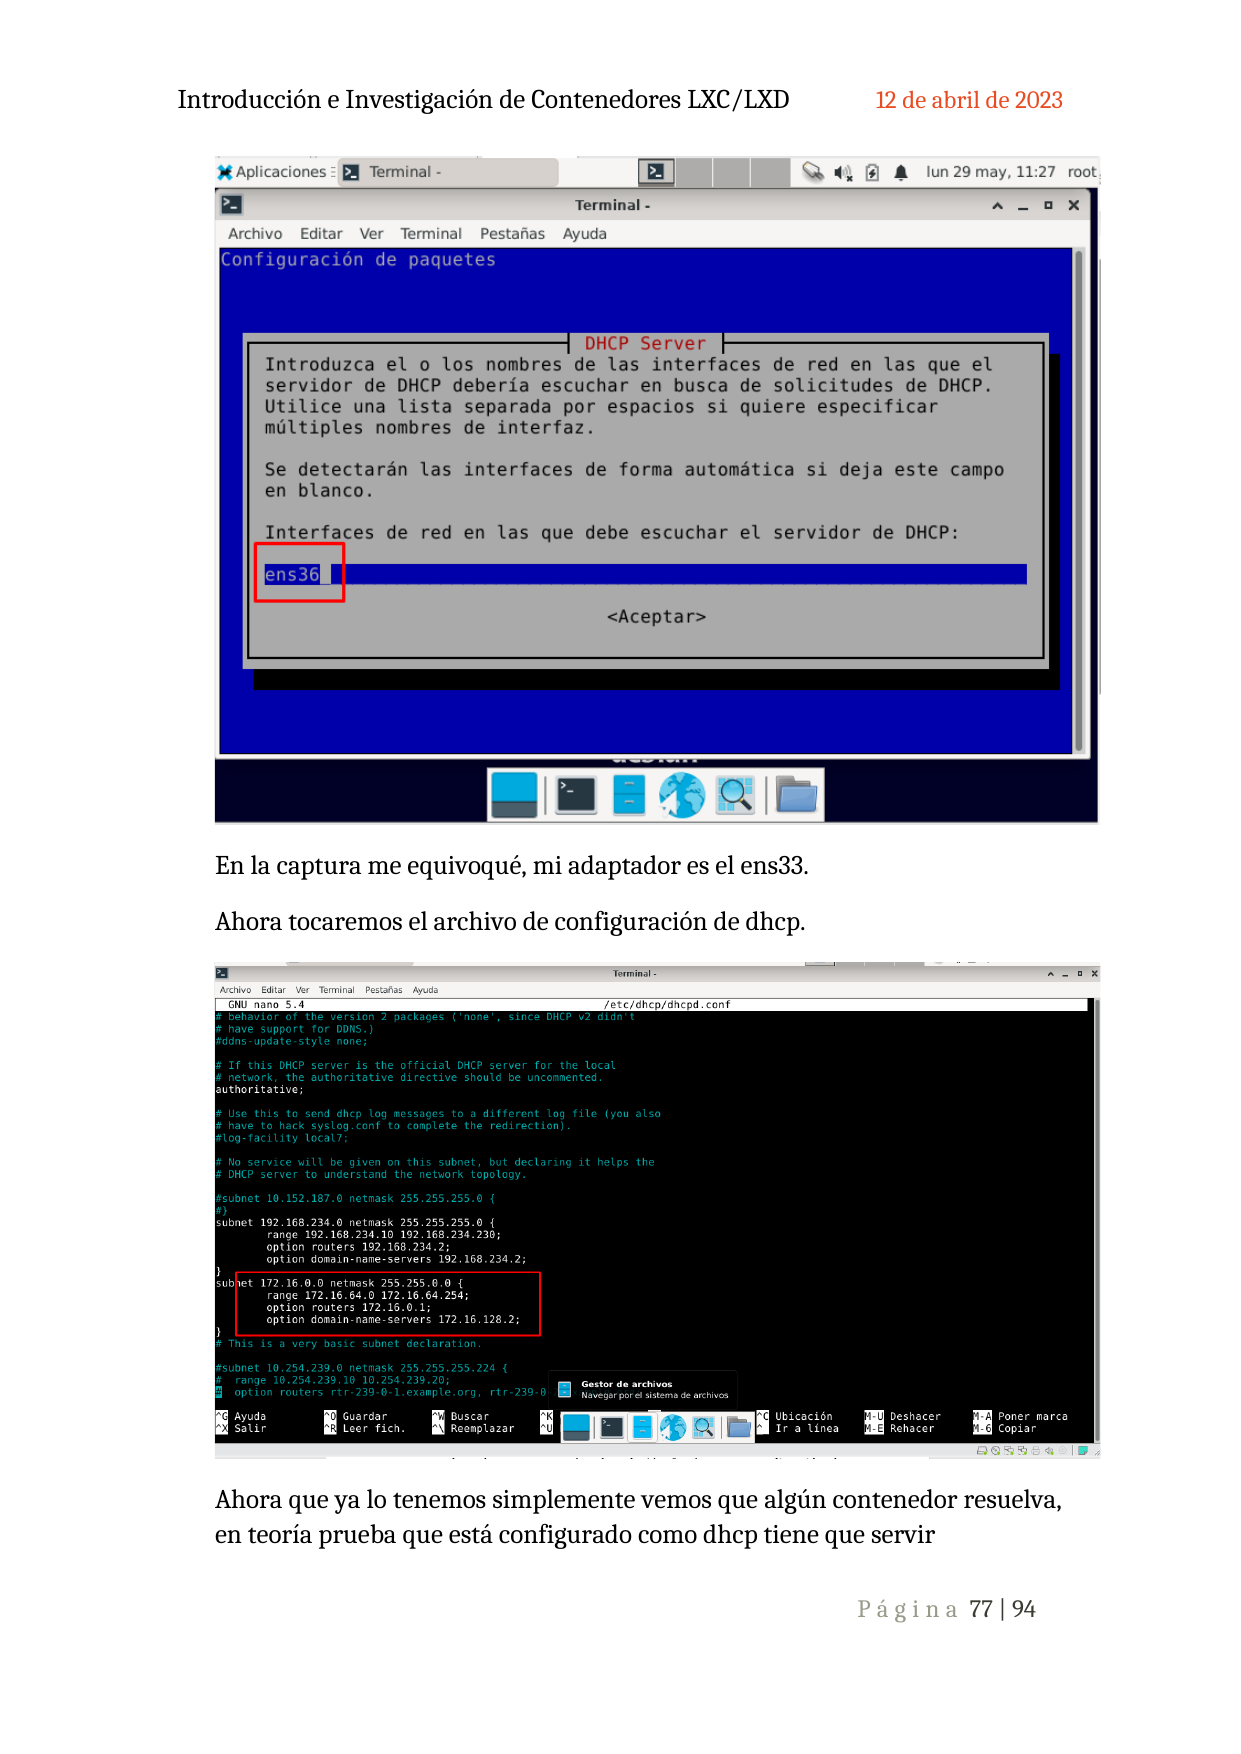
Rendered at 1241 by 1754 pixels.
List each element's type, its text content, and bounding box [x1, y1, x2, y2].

text Ahora tocaremos el archivo de configuración de dhcp. [215, 906, 1063, 937]
picture [214, 156, 1101, 825]
text Ahora que ya lo tenemos simplemente vemos que algún contenedor resuelva, en teoría prueba que está configurado como dhcp tiene que servir [215, 1484, 1063, 1551]
text En la captura me equivoqué, mi adaptador es el ens33. [215, 850, 1063, 881]
picture [214, 962, 1101, 1459]
